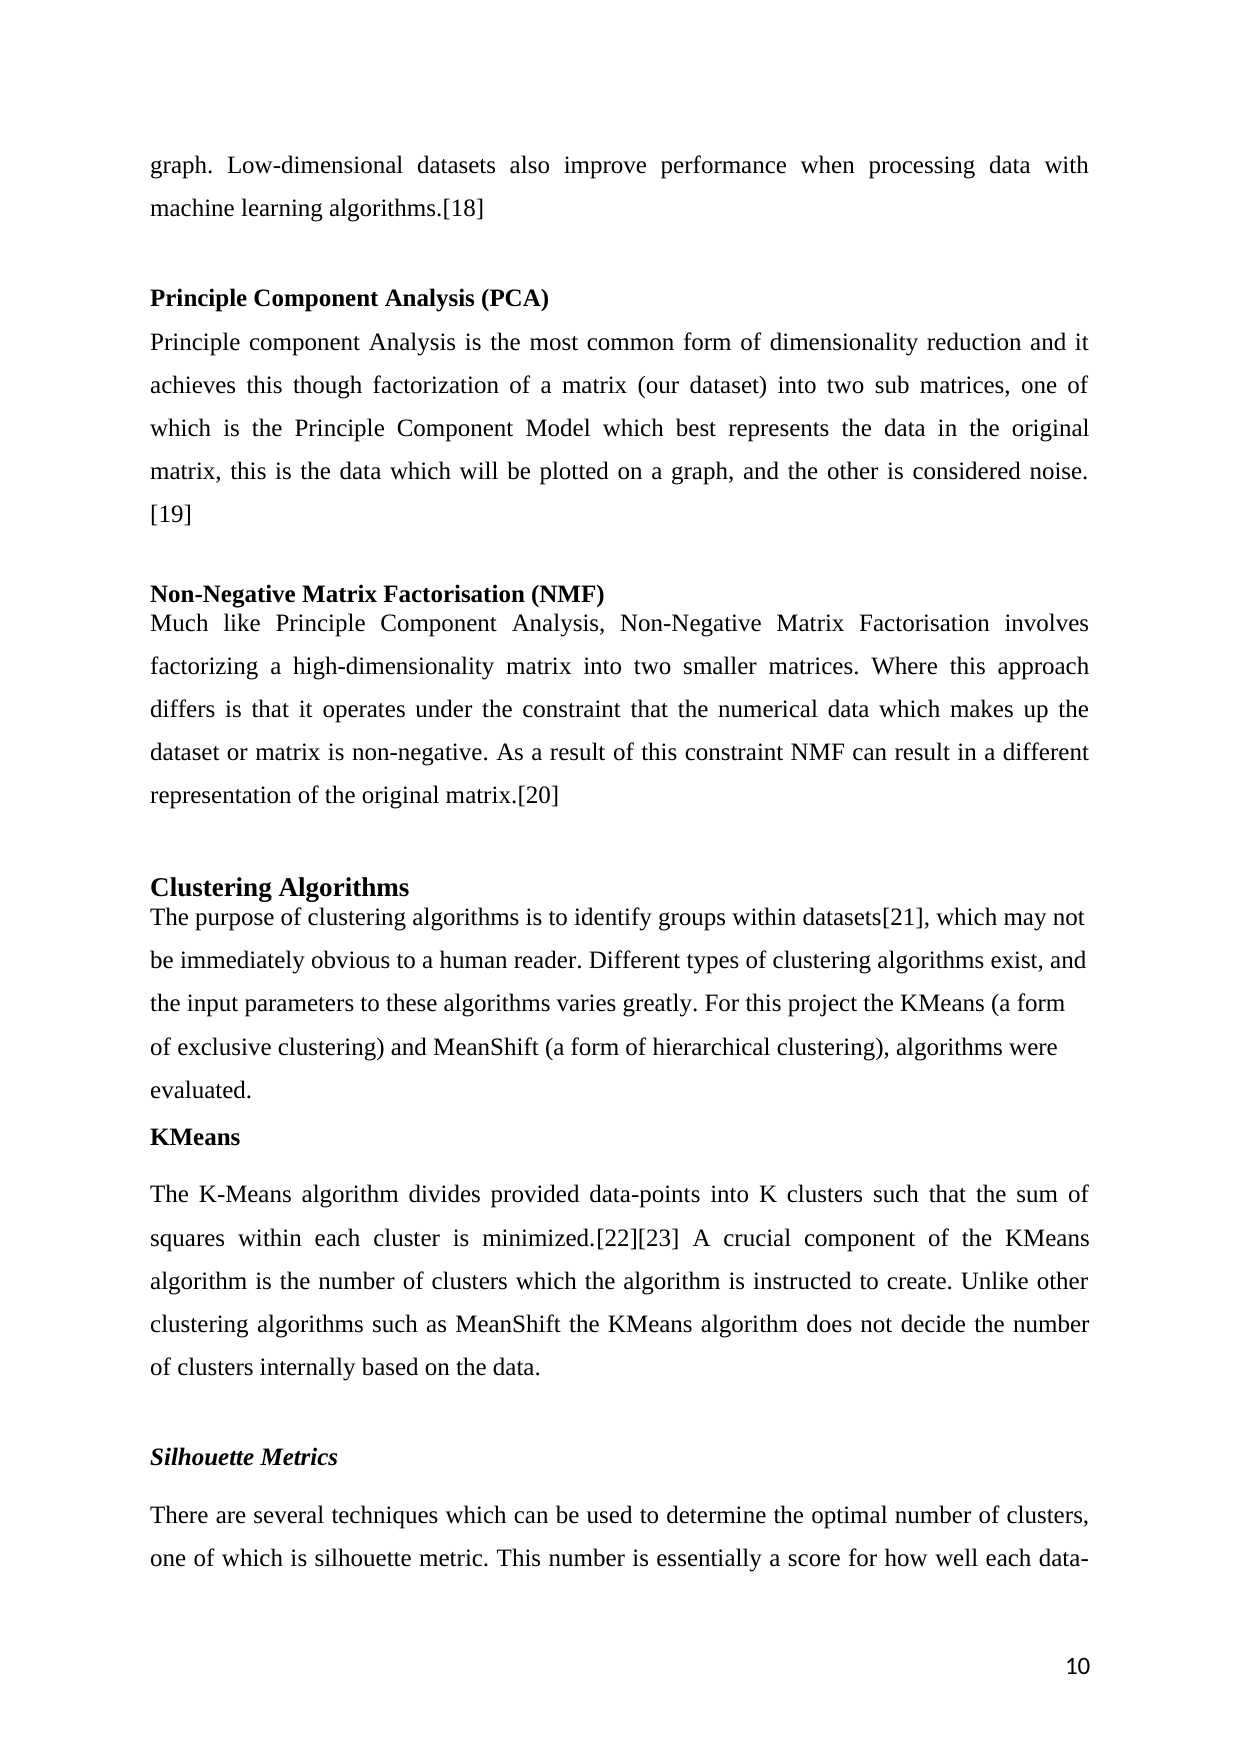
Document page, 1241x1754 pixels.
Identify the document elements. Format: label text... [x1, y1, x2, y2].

subtitle Clustering Algorithms [150, 871, 1090, 902]
text The K-Means algorithm divides provided data-points into K clusters such that the sum of squares within each cluster is minimized.[22][23] A crucial component of the KMeans algorithm is the number of clusters which the algorithm is instructed to create. Unlike other clustering algorithms such as MeanShift the KMeans algorithm does not decide the number of clusters internally based on the data. [150, 1179, 1090, 1381]
subtitle KMeans [150, 1122, 1090, 1151]
text Much like Principle Component Analysis, Non-Negative Matrix Factorisation involves factorizing a high-dimensionality matrix into two smaller matrices. Where this approach differs is that it operates under the constraint that the numerical data which makes up the dataset or matrix is non-negative. As a result of this constraint NMF can result in a different representation of the original matrix.[20] [150, 608, 1090, 809]
subtitle Non-Negative Matrix Factorisation (NMF) [150, 579, 1090, 608]
subtitle Principle Component Analysis (PCA) [150, 283, 1090, 312]
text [150, 150, 1090, 222]
subtitle Silhouette Metrics [150, 1442, 1090, 1471]
text Principle component Analysis is the most common form of dimensionality reduction and it achieves this though factorization of a matrix (our dataset) into two sub matrices, one of which is the Principle Component Model which best represents the data in the original matrix, this is the data which will be plotted on a graph, and the other is considered noise. [19] [150, 327, 1090, 528]
text The purpose of clustering algorithms is to identify groups within datasets[21], which may not be immediately obvious to a human reader. Different types of clustering algorithms exist, and the input parameters to these algorithms varies greatly. For this project the KMeans (a form of exclusive clustering) and MeanShift (a form of hierarchical clustering), algorithms were evaluated. [150, 902, 1090, 1103]
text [150, 1500, 1090, 1572]
